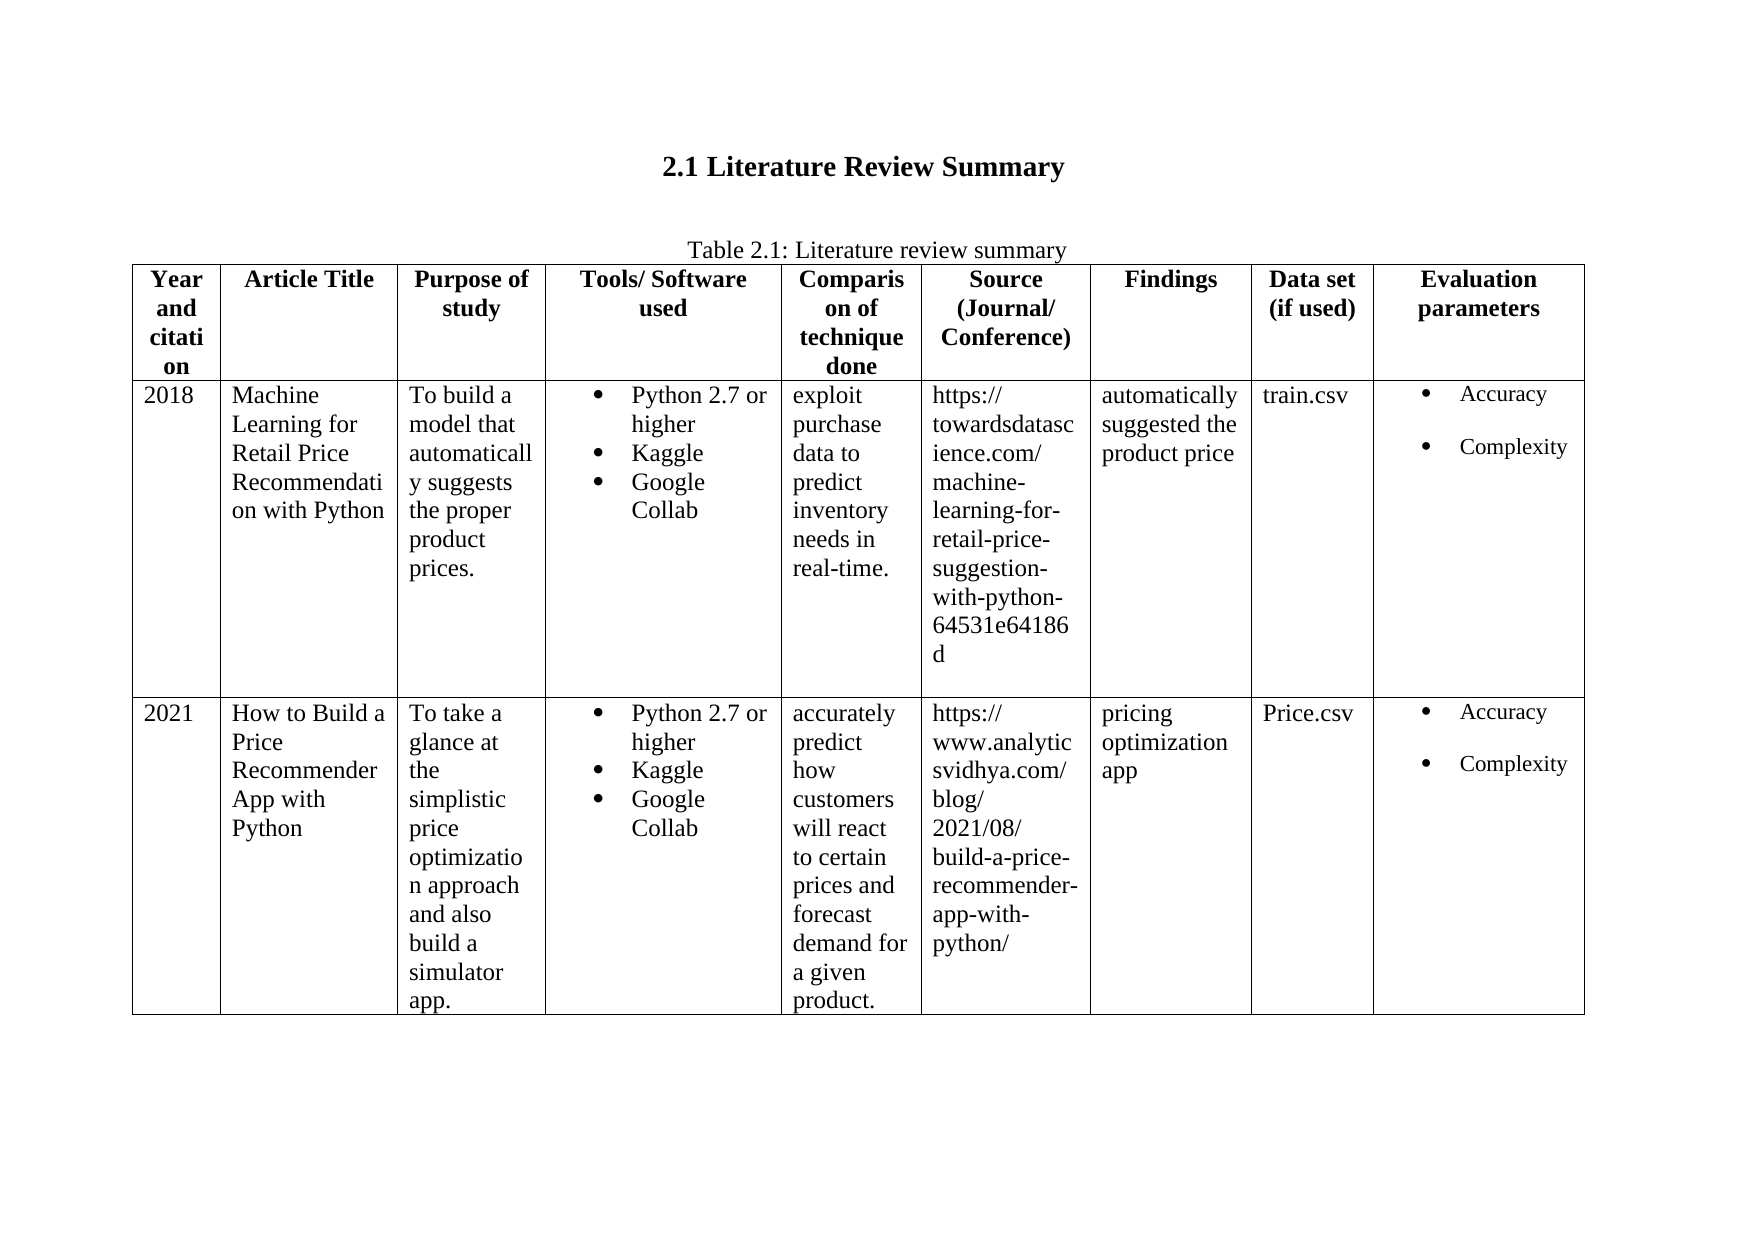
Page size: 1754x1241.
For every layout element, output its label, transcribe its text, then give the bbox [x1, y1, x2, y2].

table_header Year and citation [133, 265, 220, 379]
table_cell To take a glance at the simplistic price optimization approach and also build a simulator app. [398, 698, 545, 1014]
table_cell 2018 [133, 381, 220, 697]
table_cell How to Build a Price Recommender App with Python [221, 698, 397, 1014]
table_header Comparison of technique done [782, 265, 921, 379]
table_cell Accuracy Complexity [1374, 381, 1584, 697]
table_cell Python 2.7 or higher Kaggle Google Collab [546, 698, 781, 1014]
table_cell Accuracy Complexity [1374, 698, 1584, 1014]
table_header Data set (if used) [1252, 265, 1373, 379]
table_cell https://www.analyticsvidhya.com/blog/2021/08/build-a-price-recommender-app-with-python/ [922, 698, 1090, 1014]
table_cell accurately predict how customers will react to certain prices and forecast demand for a given product. [782, 698, 921, 1014]
table_cell pricing optimization app [1091, 698, 1251, 1014]
table_header Evaluation parameters [1374, 265, 1584, 379]
table_cell Python 2.7 or higher Kaggle Google Collab [546, 381, 781, 697]
table_cell Machine Learning for Retail Price Recommendation with Python [221, 381, 397, 697]
subtitle Literature Review Summary [150, 149, 1577, 182]
table_cell exploit purchase data to predict inventory needs in real-time. [782, 381, 921, 697]
table_cell To build a model that automatically suggests the proper product prices. [398, 381, 545, 697]
table_cell train.csv [1252, 381, 1373, 697]
table_header Purpose of study [398, 265, 545, 379]
text Table 2.1: Literature review summary [685, 235, 1069, 263]
table_cell Price.csv [1252, 698, 1373, 1014]
table_header Tools/ Software used [546, 265, 781, 379]
table_cell automatically suggested the product price [1091, 381, 1251, 697]
table_header Findings [1091, 265, 1251, 379]
table_header Source (Journal/ Conference) [922, 265, 1090, 379]
table_cell https://towardsdatascience.com/machine-learning-for-retail-price-suggestion-with-python-64531e64186d [922, 381, 1090, 697]
table_header Article Title [221, 265, 397, 379]
table_cell 2021 [133, 698, 220, 1014]
